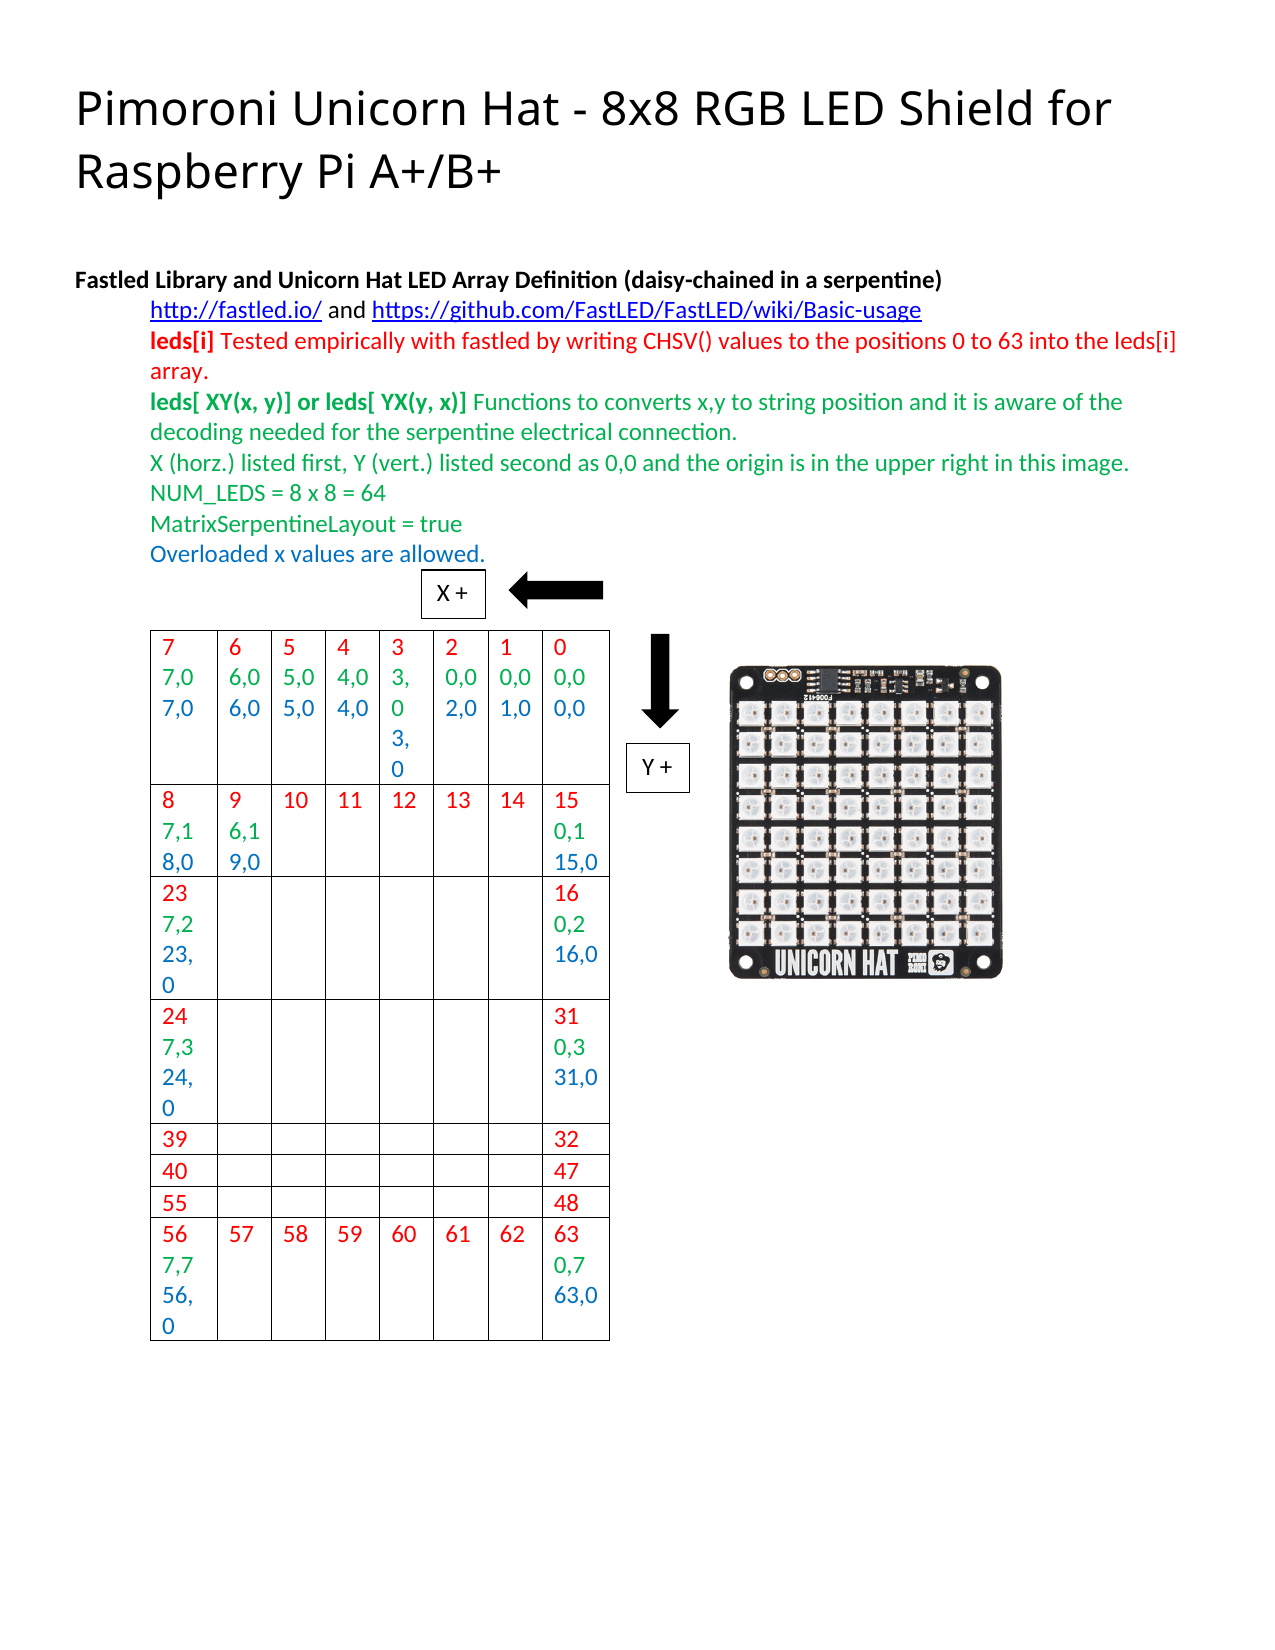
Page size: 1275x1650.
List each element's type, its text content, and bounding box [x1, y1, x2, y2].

table_cell 9 6,1 9,0 [218, 785, 271, 876]
table_cell [218, 877, 271, 999]
text Pimoroni Unicorn Hat - 8x8 RGB LED Shield for Raspberry Pi A+/B+ [75, 75, 1200, 203]
table_cell [489, 1124, 542, 1154]
table_cell [489, 1000, 542, 1122]
table_cell [326, 1000, 379, 1122]
table_cell 23 7,2 23,0 [151, 877, 217, 999]
table_cell [272, 1000, 325, 1122]
table_cell 16 0,2 16,0 [543, 877, 609, 999]
text MatrixSerpentineLayout = true [150, 508, 1200, 538]
table_cell 60 [380, 1218, 433, 1340]
table_cell [380, 1187, 433, 1217]
table_cell 32 [543, 1124, 609, 1154]
table_cell [489, 877, 542, 999]
table_header 7 7,0 7,0 [151, 631, 217, 784]
table_cell [326, 877, 379, 999]
table_cell 15 0,1 15,0 [543, 785, 609, 876]
table_cell [272, 1124, 325, 1154]
table_cell [380, 1124, 433, 1154]
table_cell [272, 1155, 325, 1186]
table_cell [434, 1000, 488, 1122]
table_cell [489, 1155, 542, 1186]
table_cell [218, 1000, 271, 1122]
table_header 5 5,0 5,0 [272, 631, 325, 784]
table_cell 48 [543, 1187, 609, 1217]
table_cell 31 0,3 31,0 [543, 1000, 609, 1122]
table_header 3 3,0 3,0 [380, 631, 433, 784]
text leds[i] Tested empirically with fastled by writing CHSV() values to the positions 0 to 63 into the leds[i] array. [150, 325, 1200, 386]
table_cell [489, 1187, 542, 1217]
table_cell 24 7,3 24,0 [151, 1000, 217, 1122]
table_header 6 6,0 6,0 [218, 631, 271, 784]
table_cell [272, 877, 325, 999]
table_cell [218, 1124, 271, 1154]
table_cell 8 7,1 8,0 [151, 785, 217, 876]
table_cell 47 [543, 1155, 609, 1186]
table_header 1 0,0 1,0 [489, 631, 542, 784]
table_cell 39 [151, 1124, 217, 1154]
table_cell 61 [434, 1218, 488, 1340]
table_cell [434, 1155, 488, 1186]
table_cell 40 [151, 1155, 217, 1186]
table_cell 14 [489, 785, 542, 876]
table_cell [218, 1155, 271, 1186]
table_cell 58 [272, 1218, 325, 1340]
text NUM_LEDS = 8 x 8 = 64 [150, 477, 1200, 508]
table_cell 12 [380, 785, 433, 876]
table_header 0 0,0 0,0 [543, 631, 609, 784]
table_cell [218, 1187, 271, 1217]
table_cell [380, 1000, 433, 1122]
table_cell [434, 1124, 488, 1154]
table_cell [326, 1124, 379, 1154]
table_cell [326, 1155, 379, 1186]
table_cell [380, 1155, 433, 1186]
table_cell 56 7,7 56,0 [151, 1218, 217, 1340]
table_cell 63 0,7 63,0 [543, 1218, 609, 1340]
text leds[ XY(x, y)] or leds[ YX(y, x)] Functions to converts x,y to string position and it is aware of the decoding needed for the serpentine electrical connection. [150, 386, 1200, 447]
text http://fastled.io/ and https://github.com/FastLED/FastLED/wiki/Basic-usage [150, 294, 1200, 325]
table_cell [380, 877, 433, 999]
table_cell 10 [272, 785, 325, 876]
table_cell 62 [489, 1218, 542, 1340]
table_cell 59 [326, 1218, 379, 1340]
table_cell 55 [151, 1187, 217, 1217]
table_header 4 4,0 4,0 [326, 631, 379, 784]
table_header 2 0,0 2,0 [434, 631, 488, 784]
table_cell [326, 1187, 379, 1217]
table_cell [434, 1187, 488, 1217]
table_cell 11 [326, 785, 379, 876]
table_cell 13 [434, 785, 488, 876]
table_cell [272, 1187, 325, 1217]
table_cell [434, 877, 488, 999]
table_cell 57 [218, 1218, 271, 1340]
text Overloaded x values are allowed. [150, 538, 1200, 569]
text Fastled Library and Unicorn Hat LED Array Definition (daisy-chained in a serpentine) [75, 264, 1200, 294]
picture [724, 661, 1004, 980]
text X (horz.) listed first, Y (vert.) listed second as 0,0 and the origin is in the upper right in this image. [150, 447, 1200, 477]
